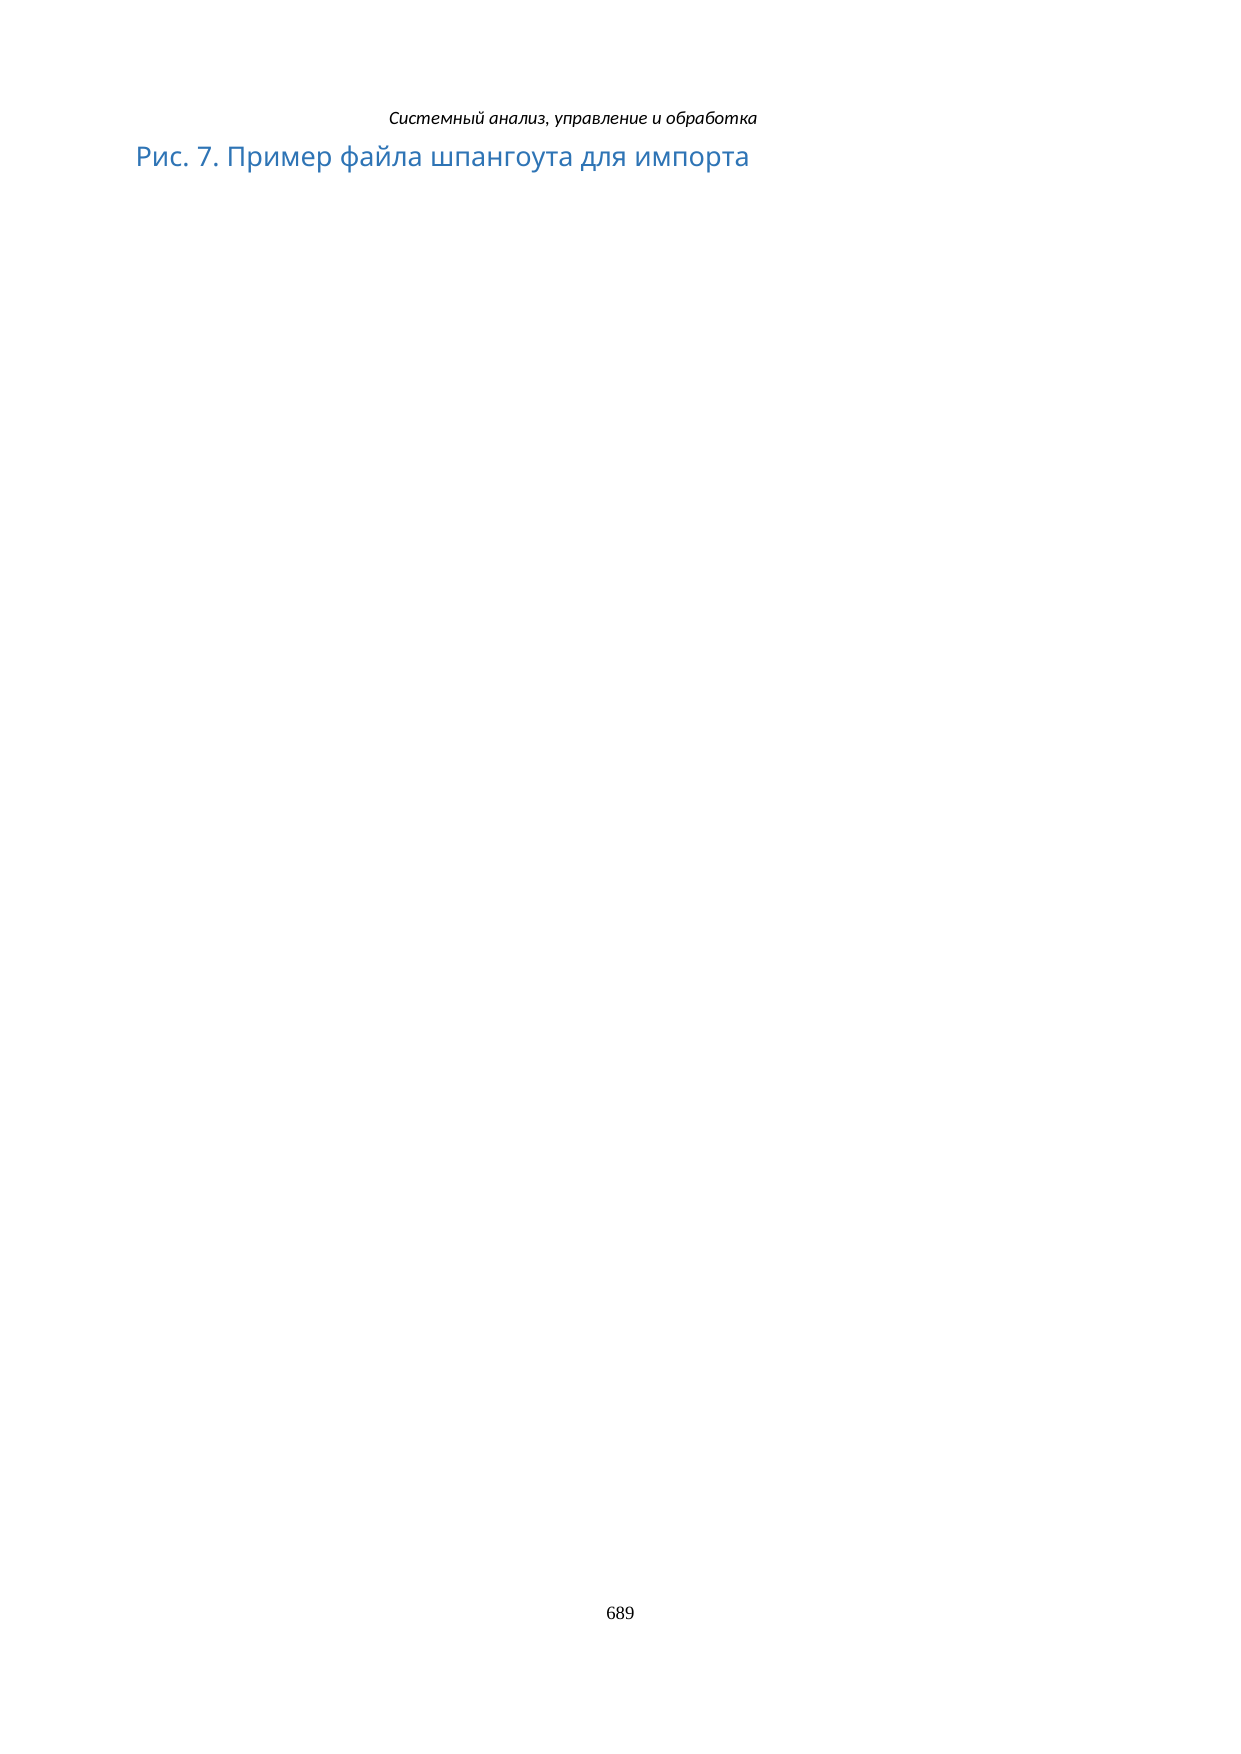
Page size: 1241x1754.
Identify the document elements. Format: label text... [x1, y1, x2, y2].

subtitle Рис. 7. Пример файла шпангоута для импорта [135, 137, 1105, 174]
